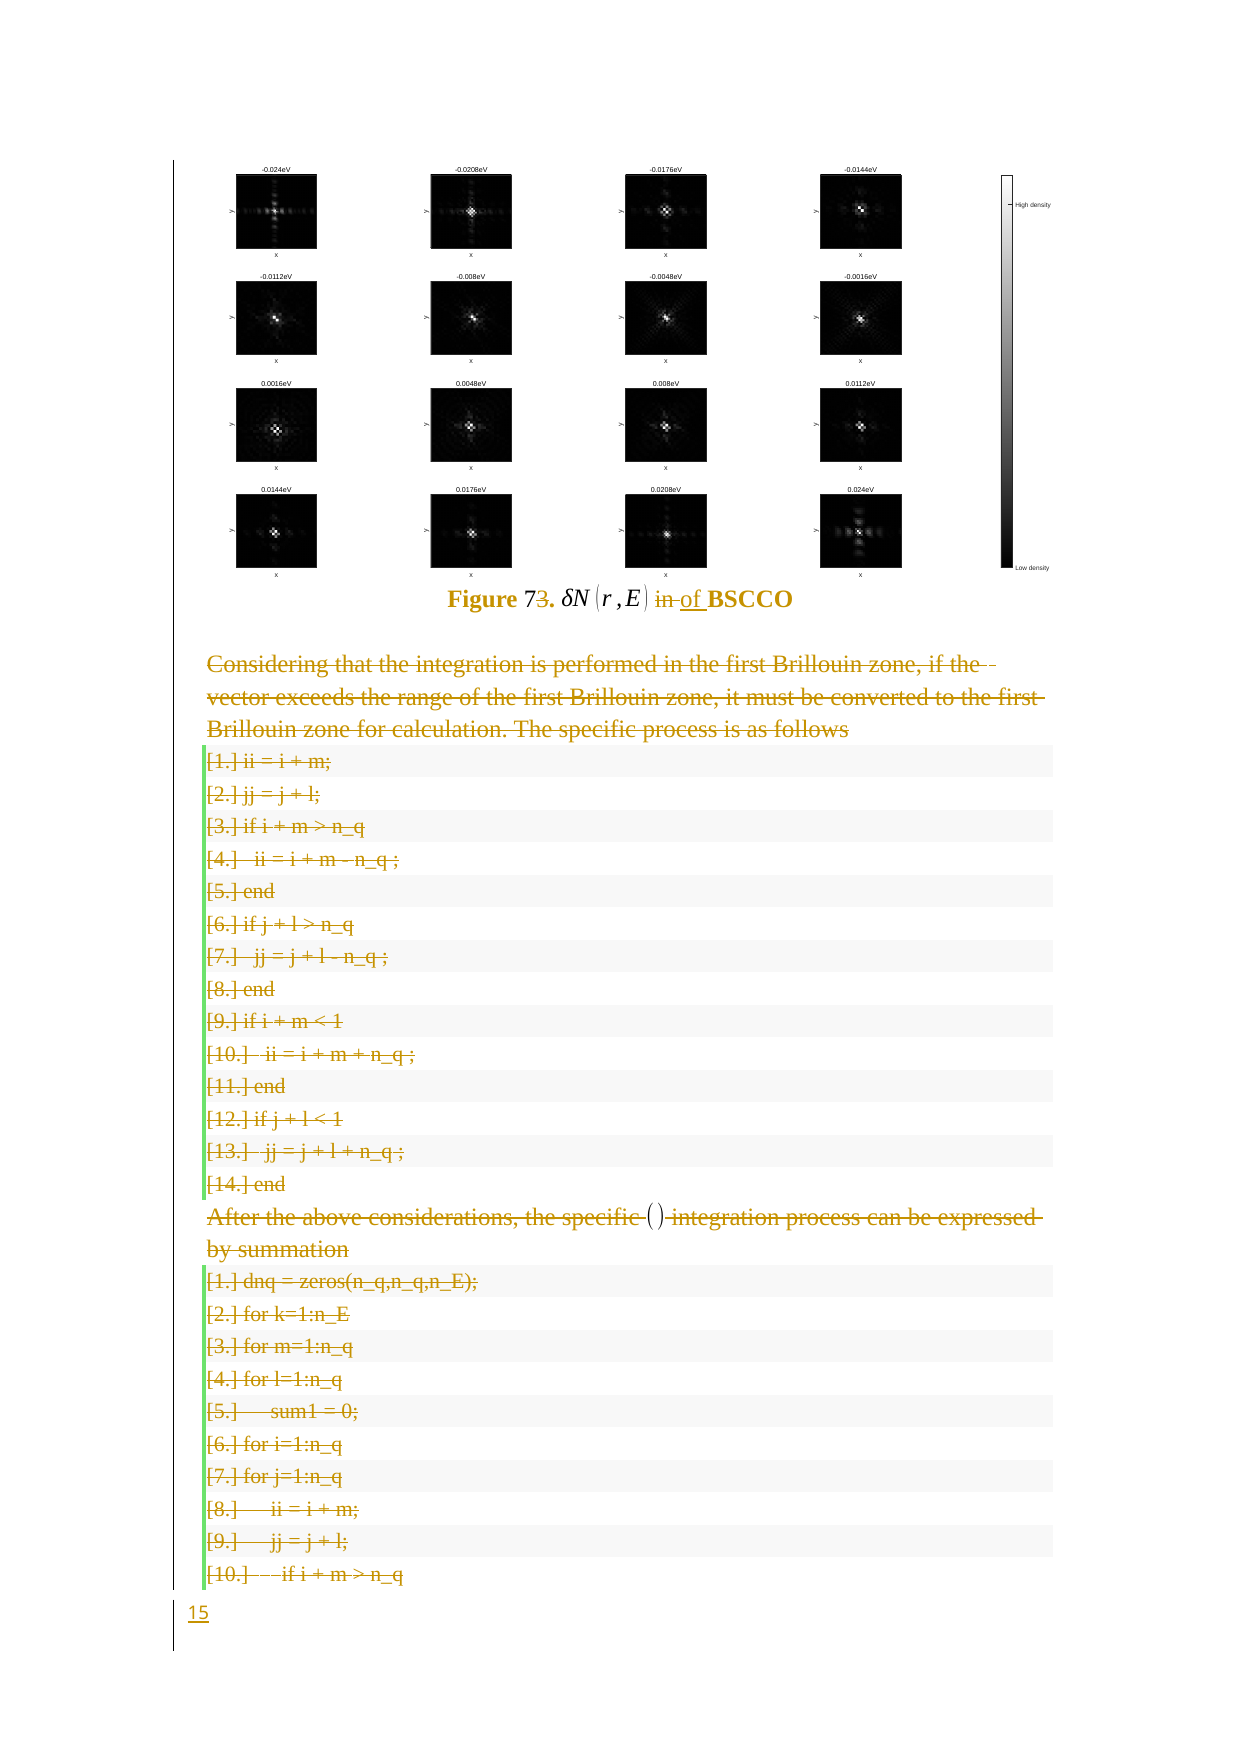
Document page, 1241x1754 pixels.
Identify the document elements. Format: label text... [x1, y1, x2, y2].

text Figure 7. BSCCO [187, 160, 1053, 615]
